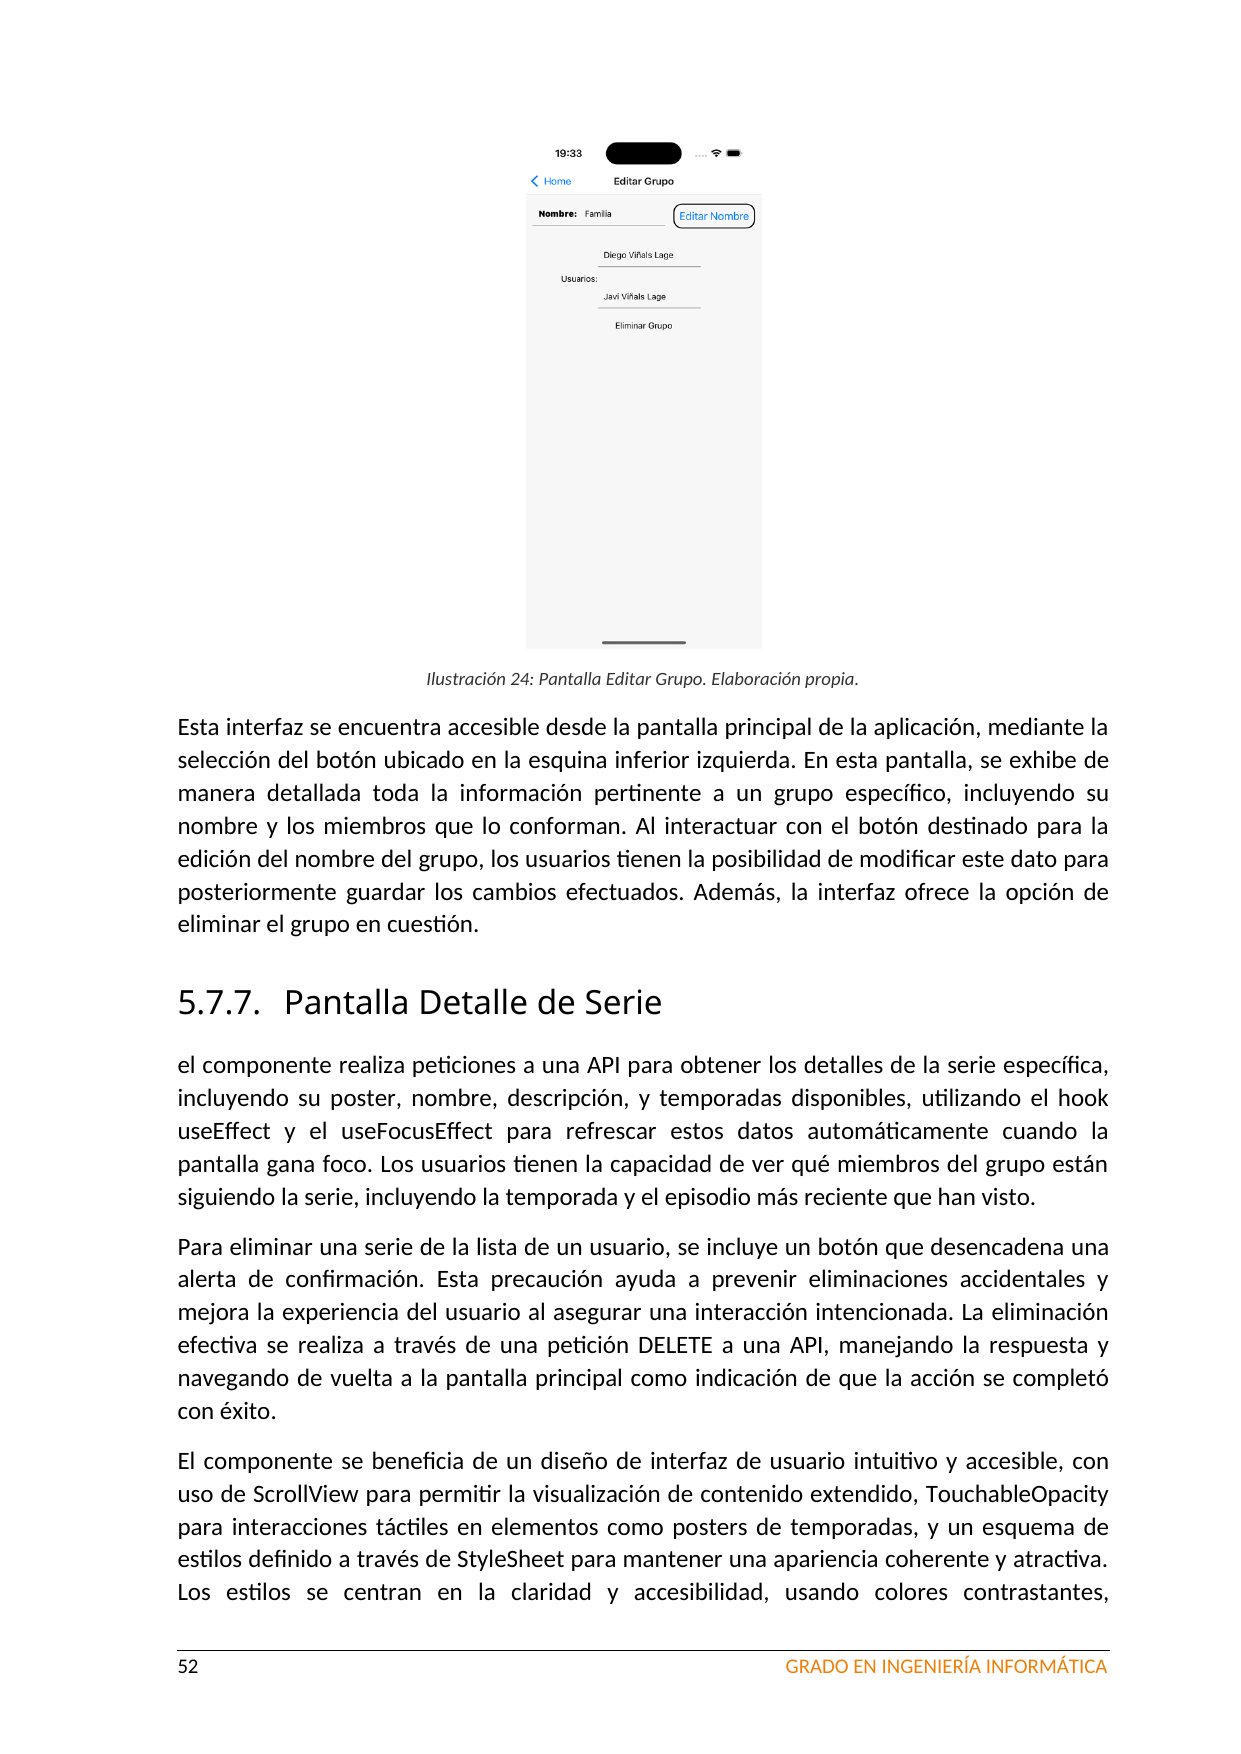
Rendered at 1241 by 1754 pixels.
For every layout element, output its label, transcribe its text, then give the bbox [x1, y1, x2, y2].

text Para eliminar una serie de la lista de un usuario, se incluye un botón que desencadena una alerta de confirmación. Esta precaución ayuda a prevenir eliminaciones accidentales y mejora la experiencia del usuario al asegurar una interacción intencionada. La eliminación efectiva se realiza a través de una petición DELETE a una API, manejando la respuesta y navegando de vuelta a la pantalla principal como indicación de que la acción se completó con éxito. [177, 1231, 1110, 1426]
text Ilustración 24: Pantalla Editar Grupo. Elaboración propia. [177, 667, 1110, 690]
subtitle Pantalla Detalle de Serie [177, 979, 1110, 1024]
text el componente realiza peticiones a una API para obtener los detalles de la serie específica, incluyendo su poster, nombre, descripción, y temporadas disponibles, utilizando el hook useEffect y el useFocusEffect para refrescar estos datos automáticamente cuando la pantalla gana foco. Los usuarios tienen la capacidad de ver qué miembros del grupo están siguiendo la serie, incluyendo la temporada y el episodio más reciente que han visto. [177, 1049, 1110, 1212]
text Esta interfaz se encuentra accesible desde la pantalla principal de la aplicación, mediante la selección del botón ubicado en la esquina inferior izquierda. En esta pantalla, se exhibe de manera detallada toda la información pertinente a un grupo específico, incluyendo su nombre y los miembros que lo conforman. Al interactuar con el botón destinado para la edición del nombre del grupo, los usuarios tienen la posibilidad de modificar este dato para posteriormente guardar los cambios efectuados. Además, la interfaz ofrece la opción de eliminar el grupo en cuestión. [177, 711, 1110, 939]
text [177, 1445, 1110, 1607]
picture [525, 135, 762, 649]
